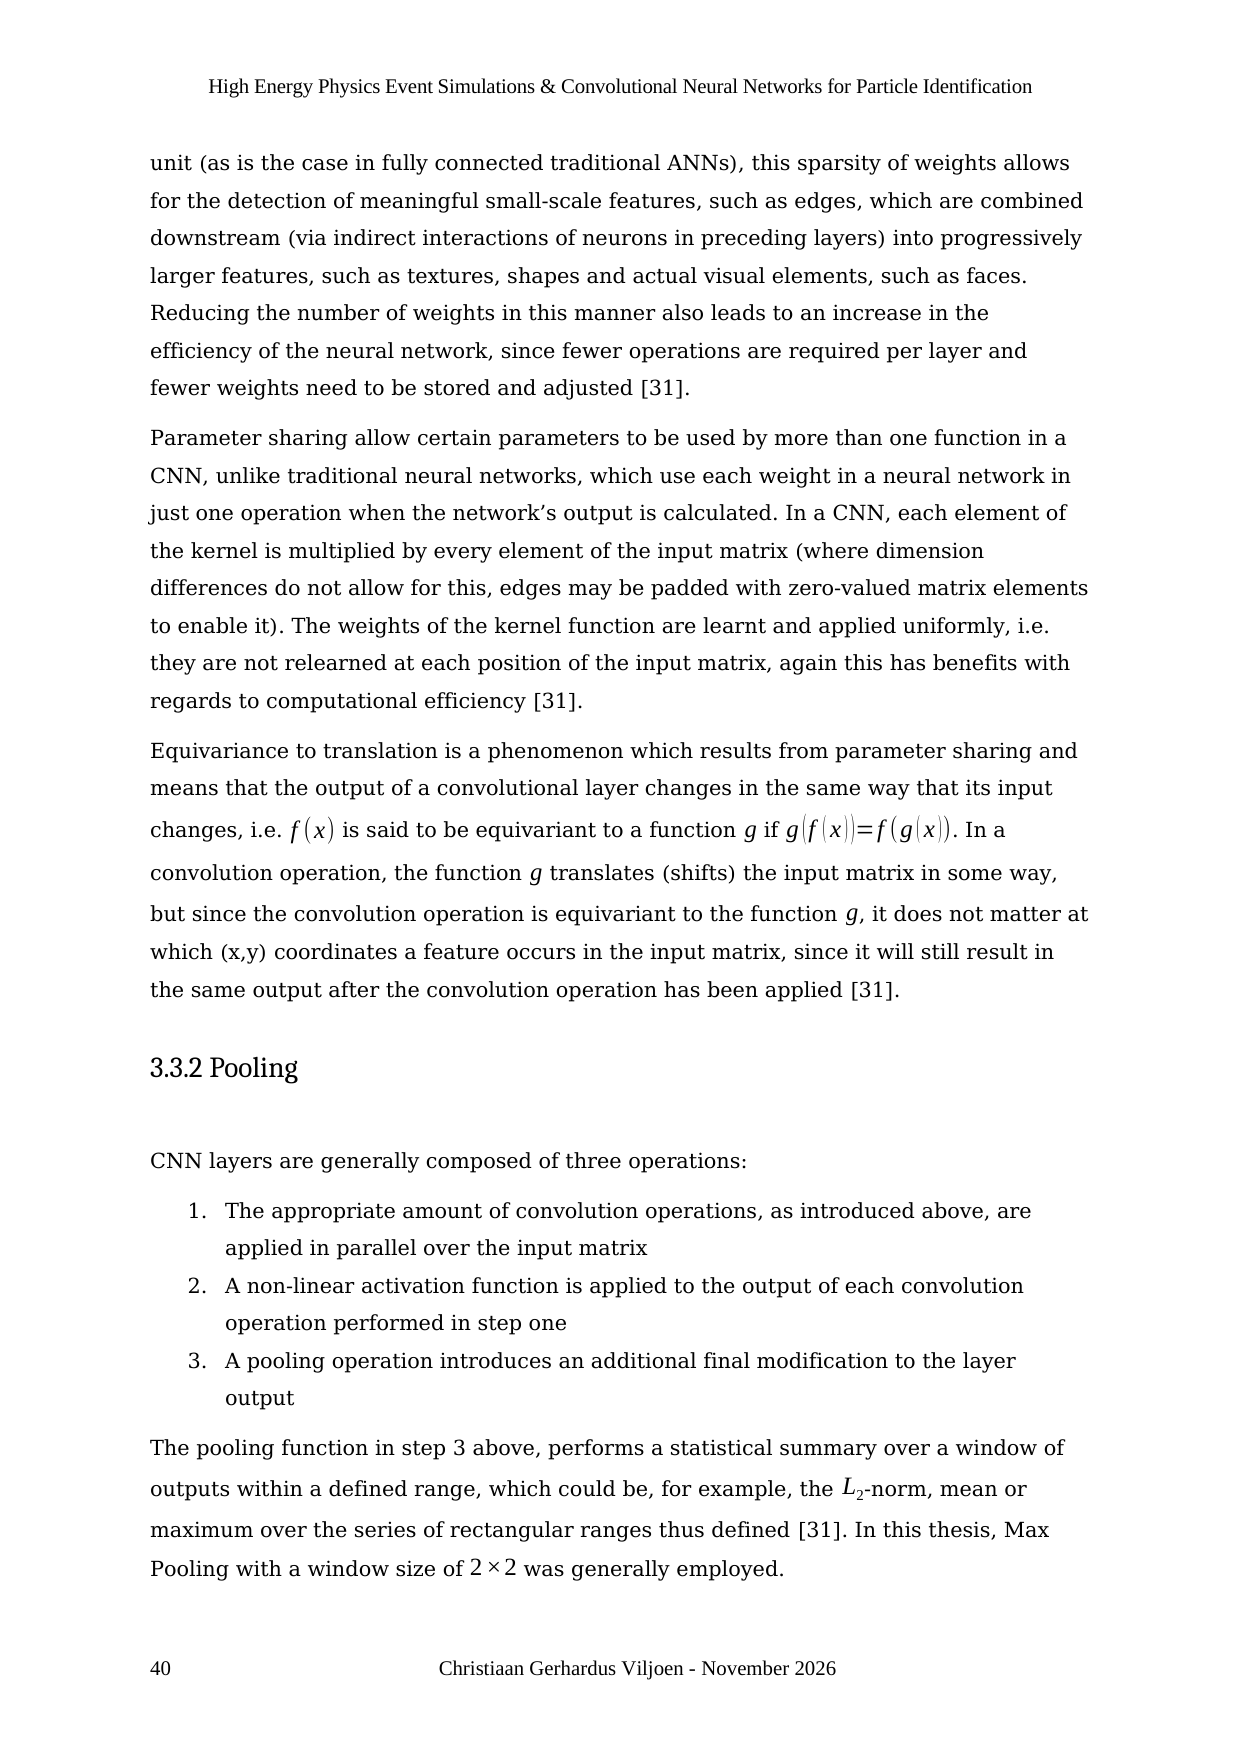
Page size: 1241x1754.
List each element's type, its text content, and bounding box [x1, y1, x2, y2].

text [150, 150, 1090, 400]
text Parameter sharing allow certain parameters to be used by more than one function in a CNN, unlike traditional neural networks, which use each weight in a neural network in just one operation when the network’s output is calculated. In a CNN, each element of the kernel is multiplied by every element of the input matrix (where dimension differences do not allow for this, edges may be padded with zero-valued matrix elements to enable it). The weights of the kernel function are learnt and applied uniformly, i.e. they are not relearned at each position of the input matrix, again this has benefits with regards to computational efficiency . [150, 425, 1090, 712]
list A pooling operation introduces an additional final modification to the layer output [187, 1348, 1090, 1410]
list A non-linear activation function is applied to the output of each convolution operation performed in step one [187, 1273, 1090, 1335]
subtitle Pooling [150, 1052, 1090, 1085]
text The pooling function in step 3 above, performs a statistical summary over a window of outputs within a defined range, which could be, for example, the -norm, mean or maximum over the series of rectangular ranges thus defined . In this thesis, Max Pooling with a window size of was generally employed. [150, 1435, 1090, 1582]
text CNN layers are generally composed of three operations: [150, 1148, 1090, 1173]
list The appropriate amount of convolution operations, as introduced above, are applied in parallel over the input matrix [187, 1198, 1090, 1260]
text Equivariance to translation is a phenomenon which results from parameter sharing and means that the output of a convolutional layer changes in the same way that its input changes, i.e. is said to be equivariant to a function if . In a convolution operation, the function translates (shifts) the input matrix in some way, but since the convolution operation is equivariant to the function , it does not matter at which (x,y) coordinates a feature occurs in the input matrix, since it will still result in the same output after the convolution operation has been applied . [150, 737, 1090, 1002]
